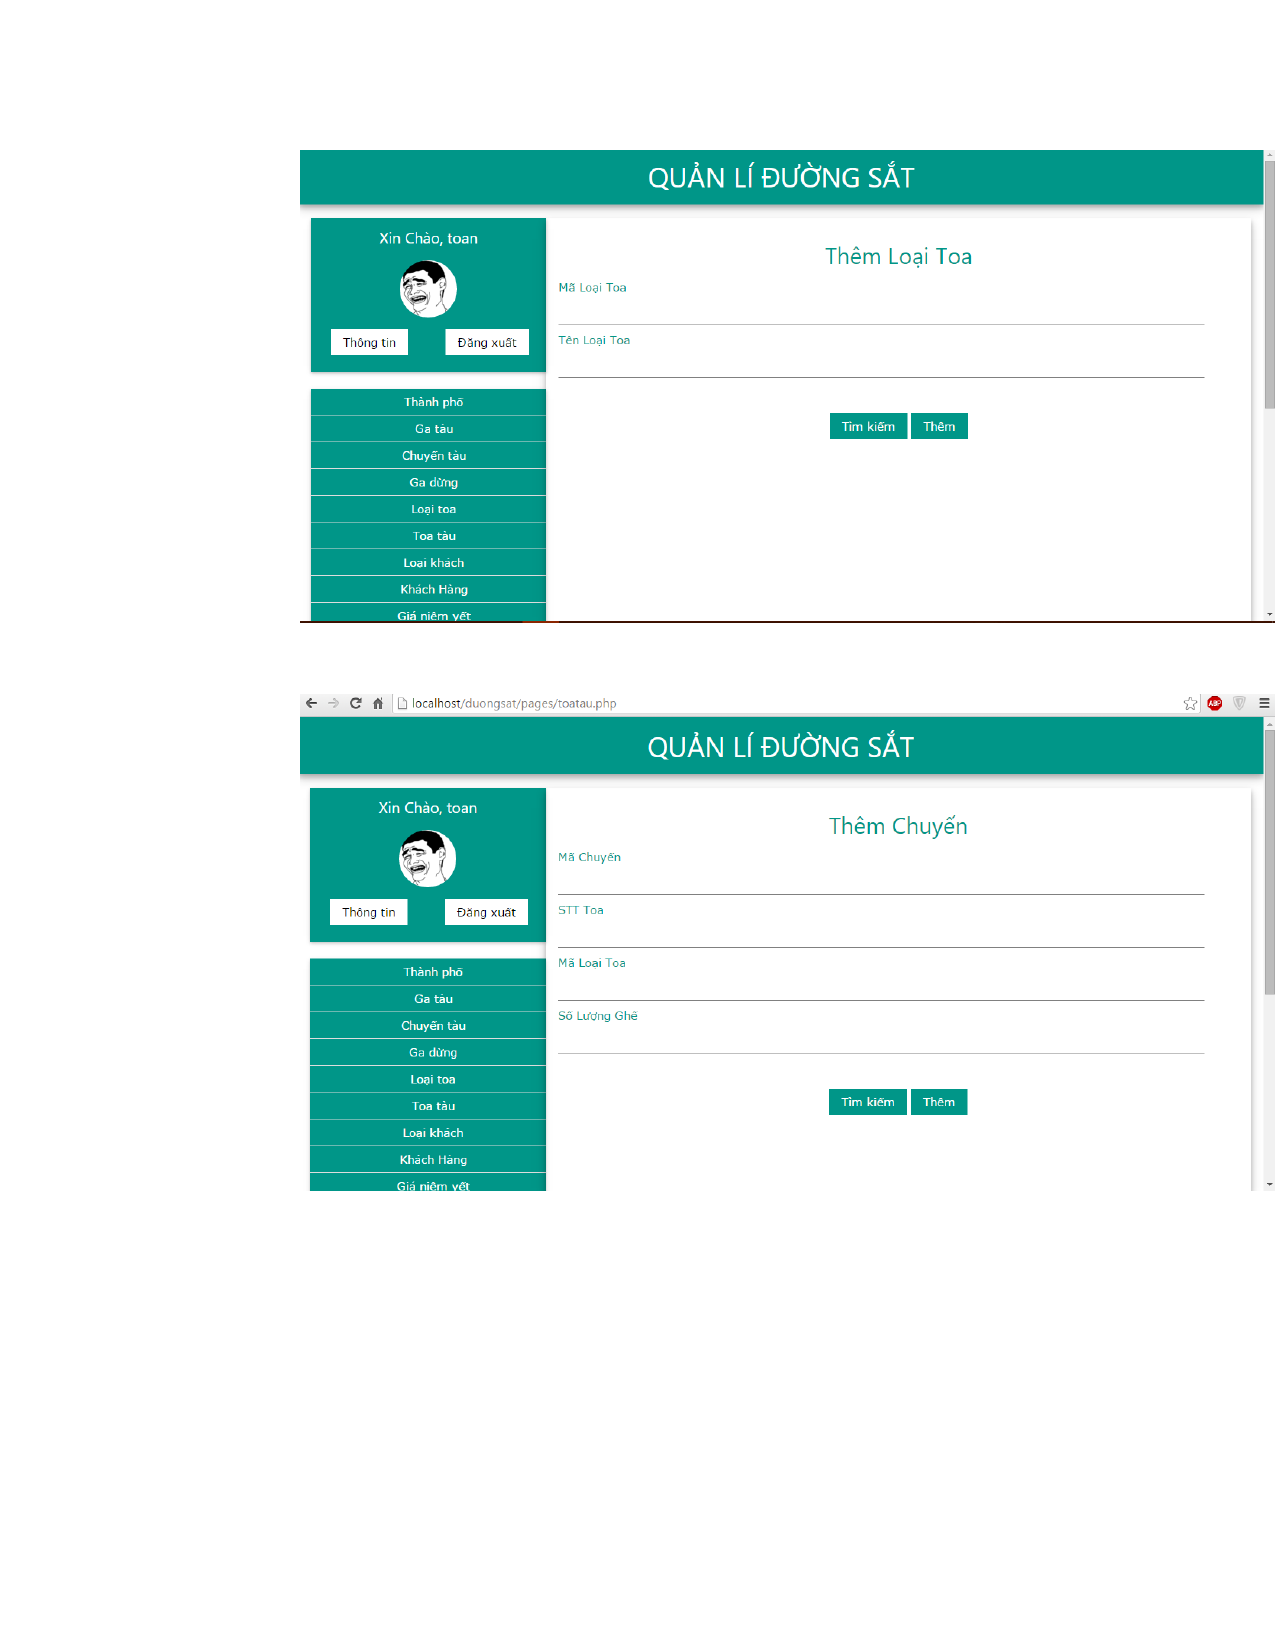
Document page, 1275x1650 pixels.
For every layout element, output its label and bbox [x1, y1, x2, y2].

picture [300, 150, 1275, 623]
picture [300, 694, 1275, 1191]
